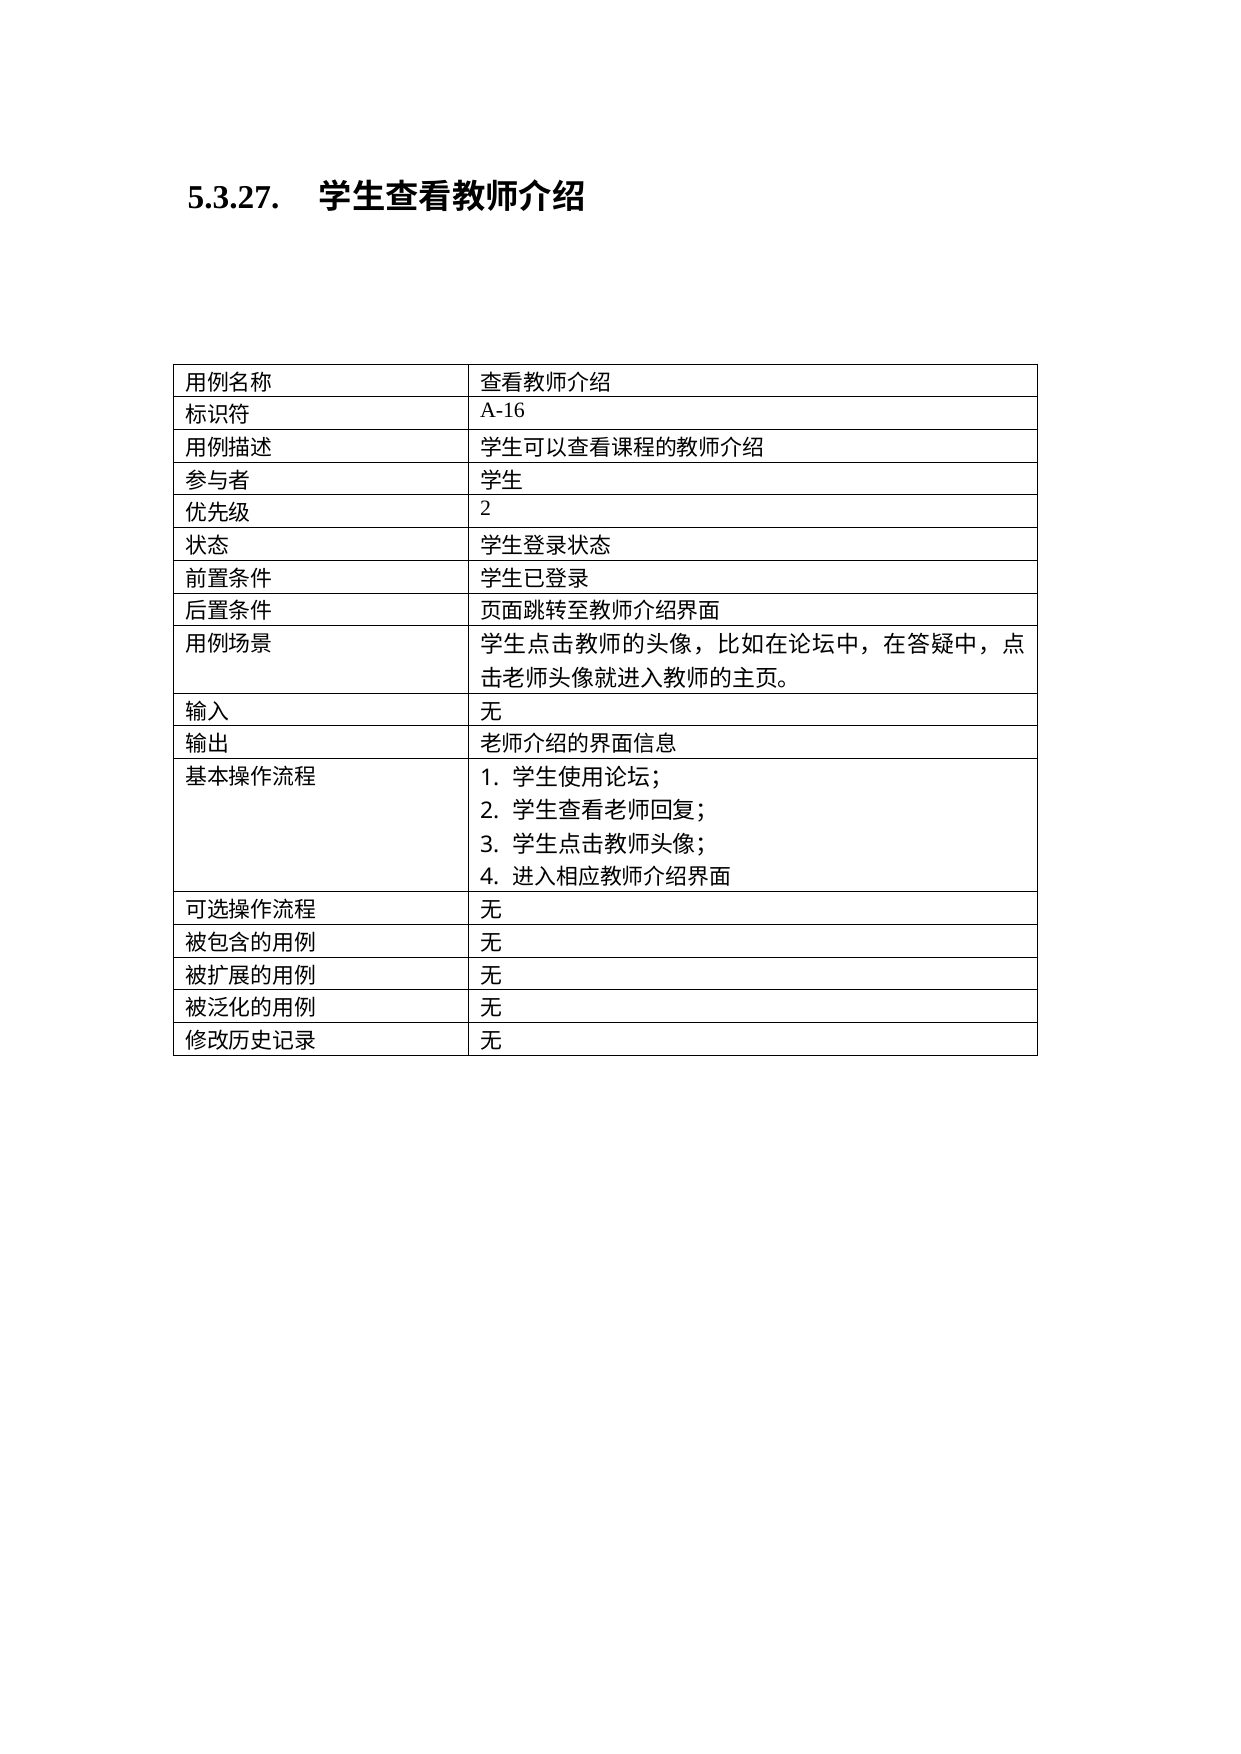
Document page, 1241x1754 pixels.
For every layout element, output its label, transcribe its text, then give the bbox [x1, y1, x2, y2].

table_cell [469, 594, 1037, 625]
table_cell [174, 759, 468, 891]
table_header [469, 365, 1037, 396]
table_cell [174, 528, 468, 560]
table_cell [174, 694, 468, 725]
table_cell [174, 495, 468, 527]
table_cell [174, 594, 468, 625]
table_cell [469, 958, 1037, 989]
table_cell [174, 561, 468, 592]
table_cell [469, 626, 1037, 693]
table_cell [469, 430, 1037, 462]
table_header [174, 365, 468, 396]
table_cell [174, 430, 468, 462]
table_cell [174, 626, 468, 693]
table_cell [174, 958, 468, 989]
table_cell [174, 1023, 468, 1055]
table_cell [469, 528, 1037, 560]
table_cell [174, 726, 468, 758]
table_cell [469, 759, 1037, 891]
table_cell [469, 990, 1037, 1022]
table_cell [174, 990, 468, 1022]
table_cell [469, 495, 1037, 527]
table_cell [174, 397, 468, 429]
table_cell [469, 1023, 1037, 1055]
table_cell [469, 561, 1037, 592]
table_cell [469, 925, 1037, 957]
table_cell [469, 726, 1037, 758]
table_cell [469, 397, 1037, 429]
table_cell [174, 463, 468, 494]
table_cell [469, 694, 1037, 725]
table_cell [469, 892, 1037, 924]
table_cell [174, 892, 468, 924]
subtitle 学生查看教师介绍 [187, 162, 1053, 227]
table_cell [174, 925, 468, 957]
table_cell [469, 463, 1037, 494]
